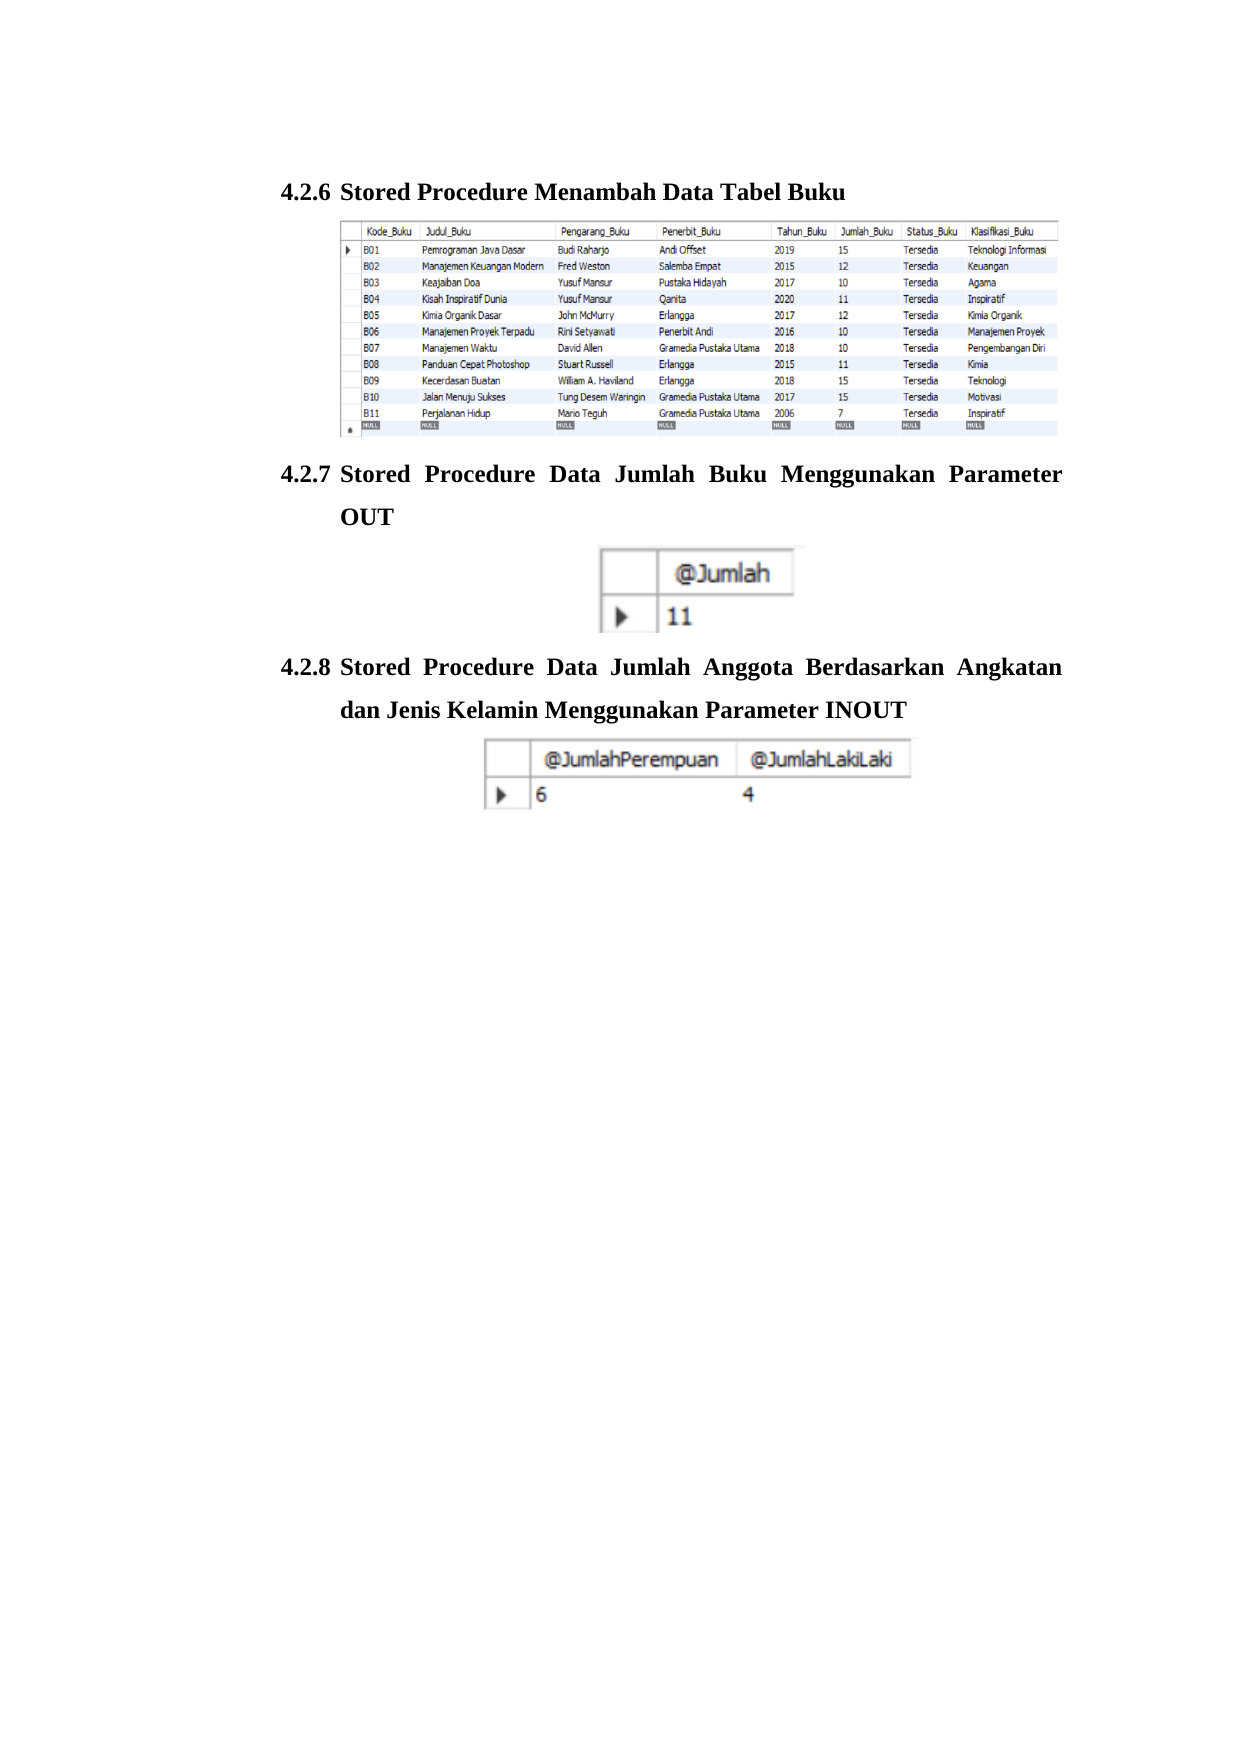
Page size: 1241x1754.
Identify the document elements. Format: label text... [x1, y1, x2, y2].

picture [339, 220, 1061, 440]
subtitle Stored Procedure Data Jumlah Buku Menggunakan Parameter OUT [281, 459, 1063, 531]
picture [597, 545, 805, 633]
picture [483, 737, 920, 811]
subtitle Stored Procedure Data Jumlah Anggota Berdasarkan Angkatan dan Jenis Kelamin Menggunakan Parameter INOUT [281, 652, 1063, 723]
subtitle Stored Procedure Menambah Data Tabel Buku [281, 177, 1063, 206]
